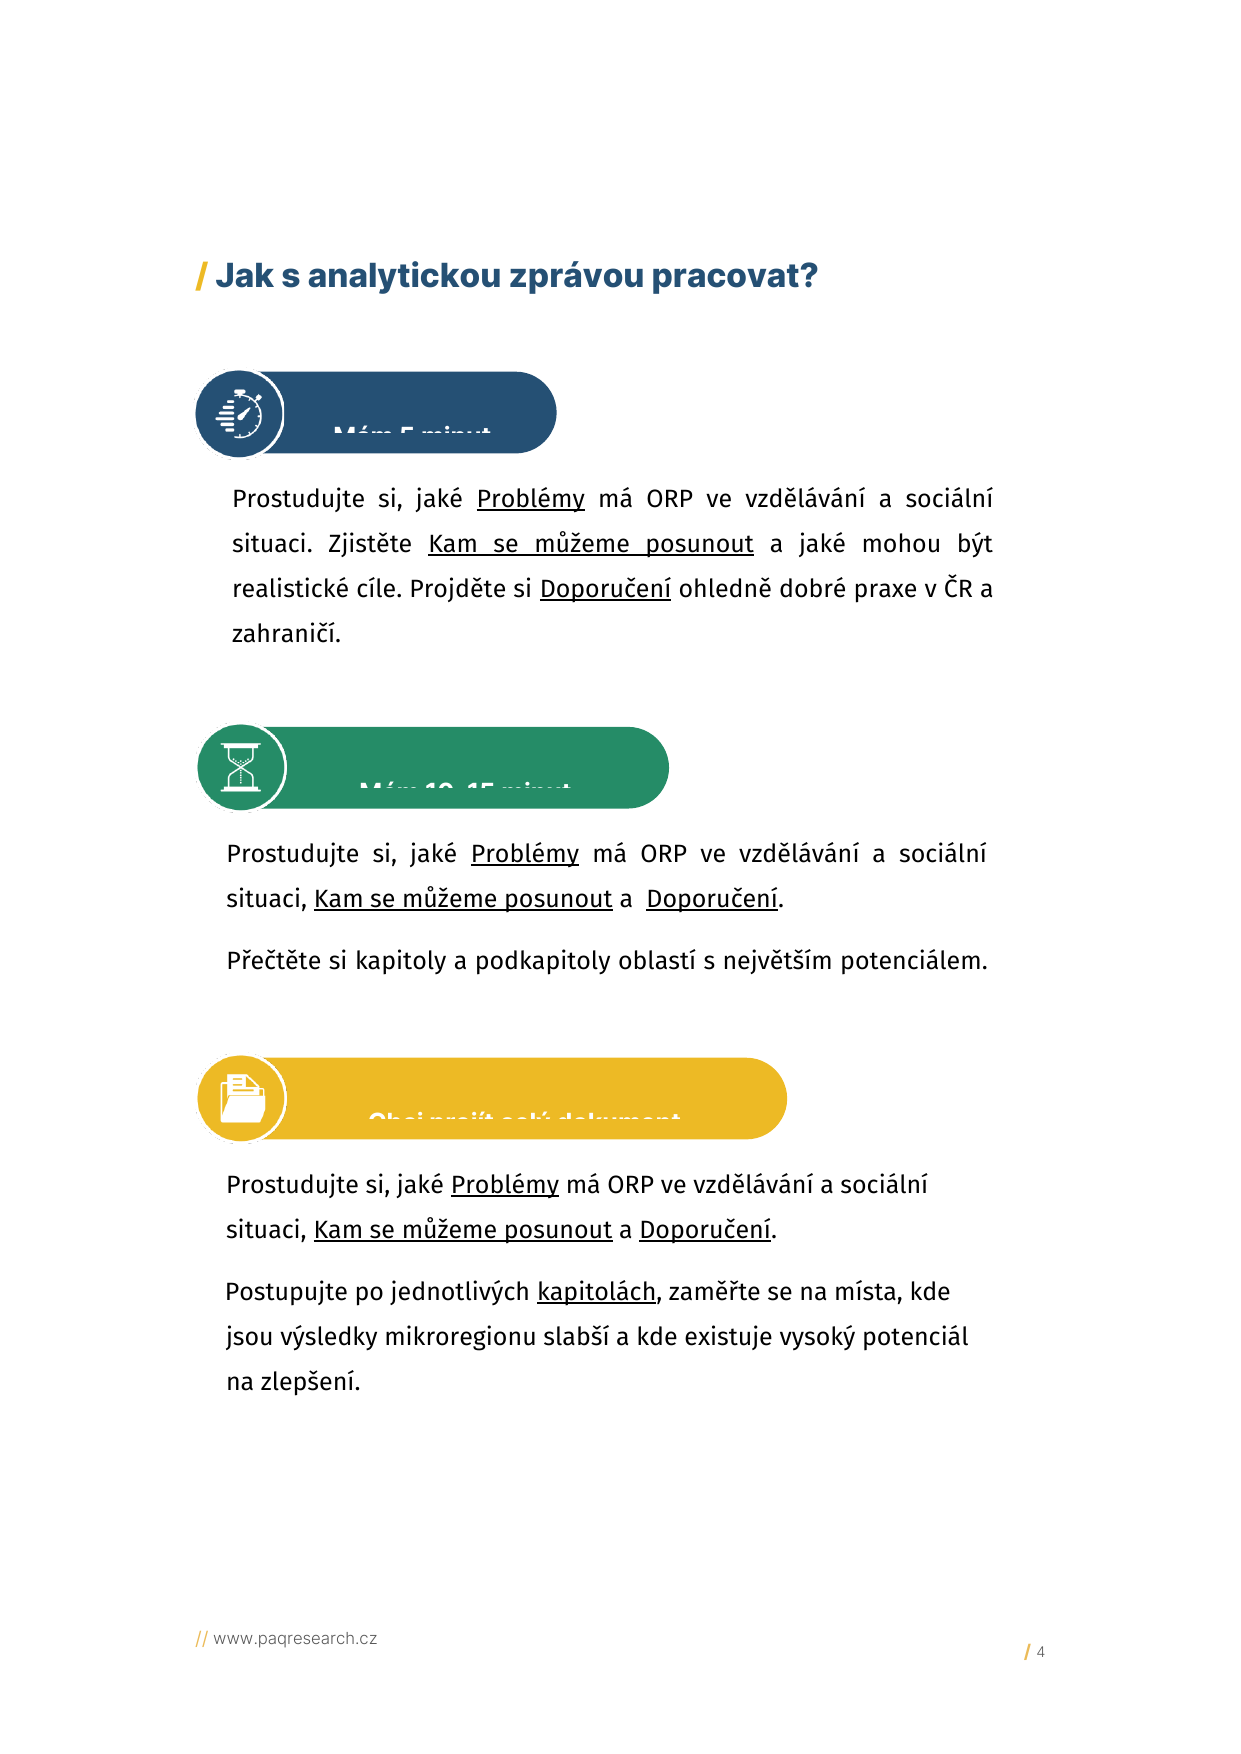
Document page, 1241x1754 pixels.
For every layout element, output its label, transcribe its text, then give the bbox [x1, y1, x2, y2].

picture [194, 1052, 287, 1144]
picture [194, 721, 287, 813]
subtitle / Jak s analytickou zprávou pracovat? [195, 255, 1045, 295]
picture [192, 367, 285, 460]
